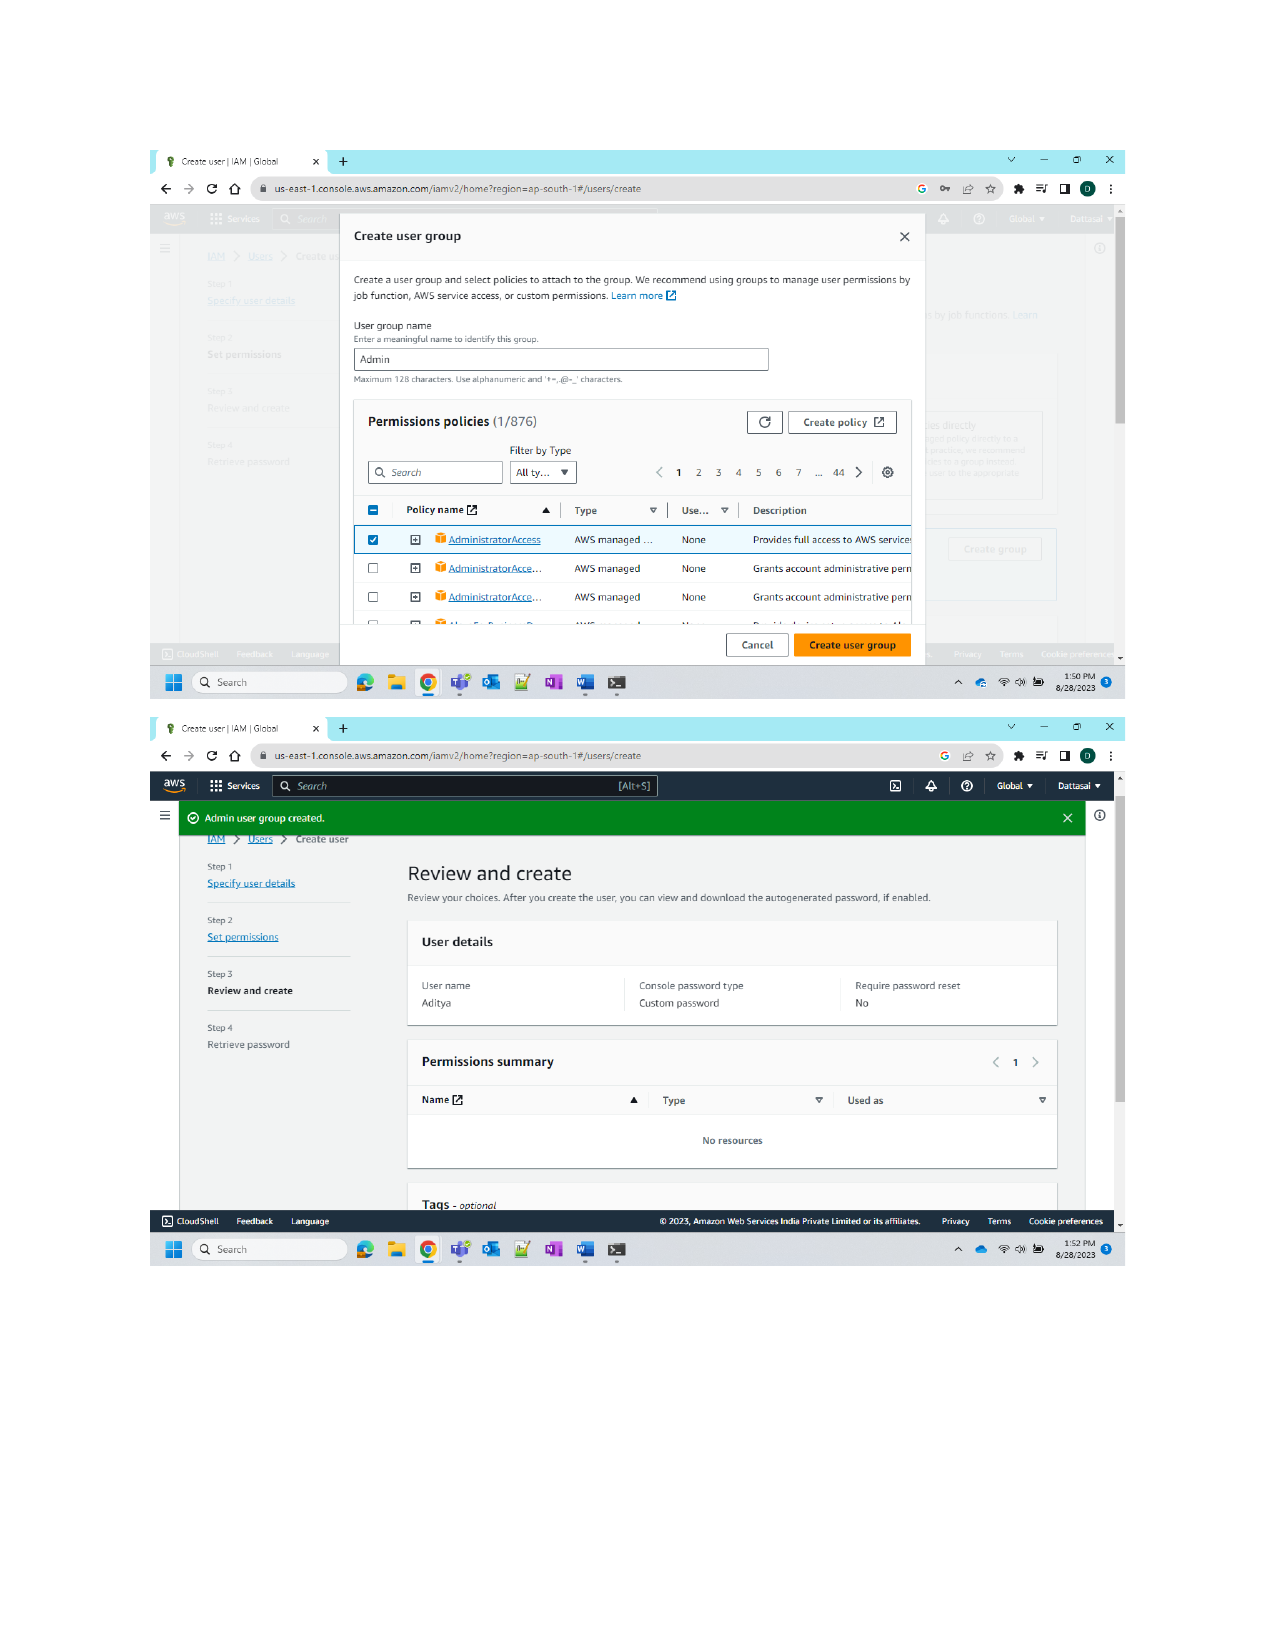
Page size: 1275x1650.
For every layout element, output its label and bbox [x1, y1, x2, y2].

picture [150, 717, 1125, 1266]
picture [150, 150, 1125, 699]
